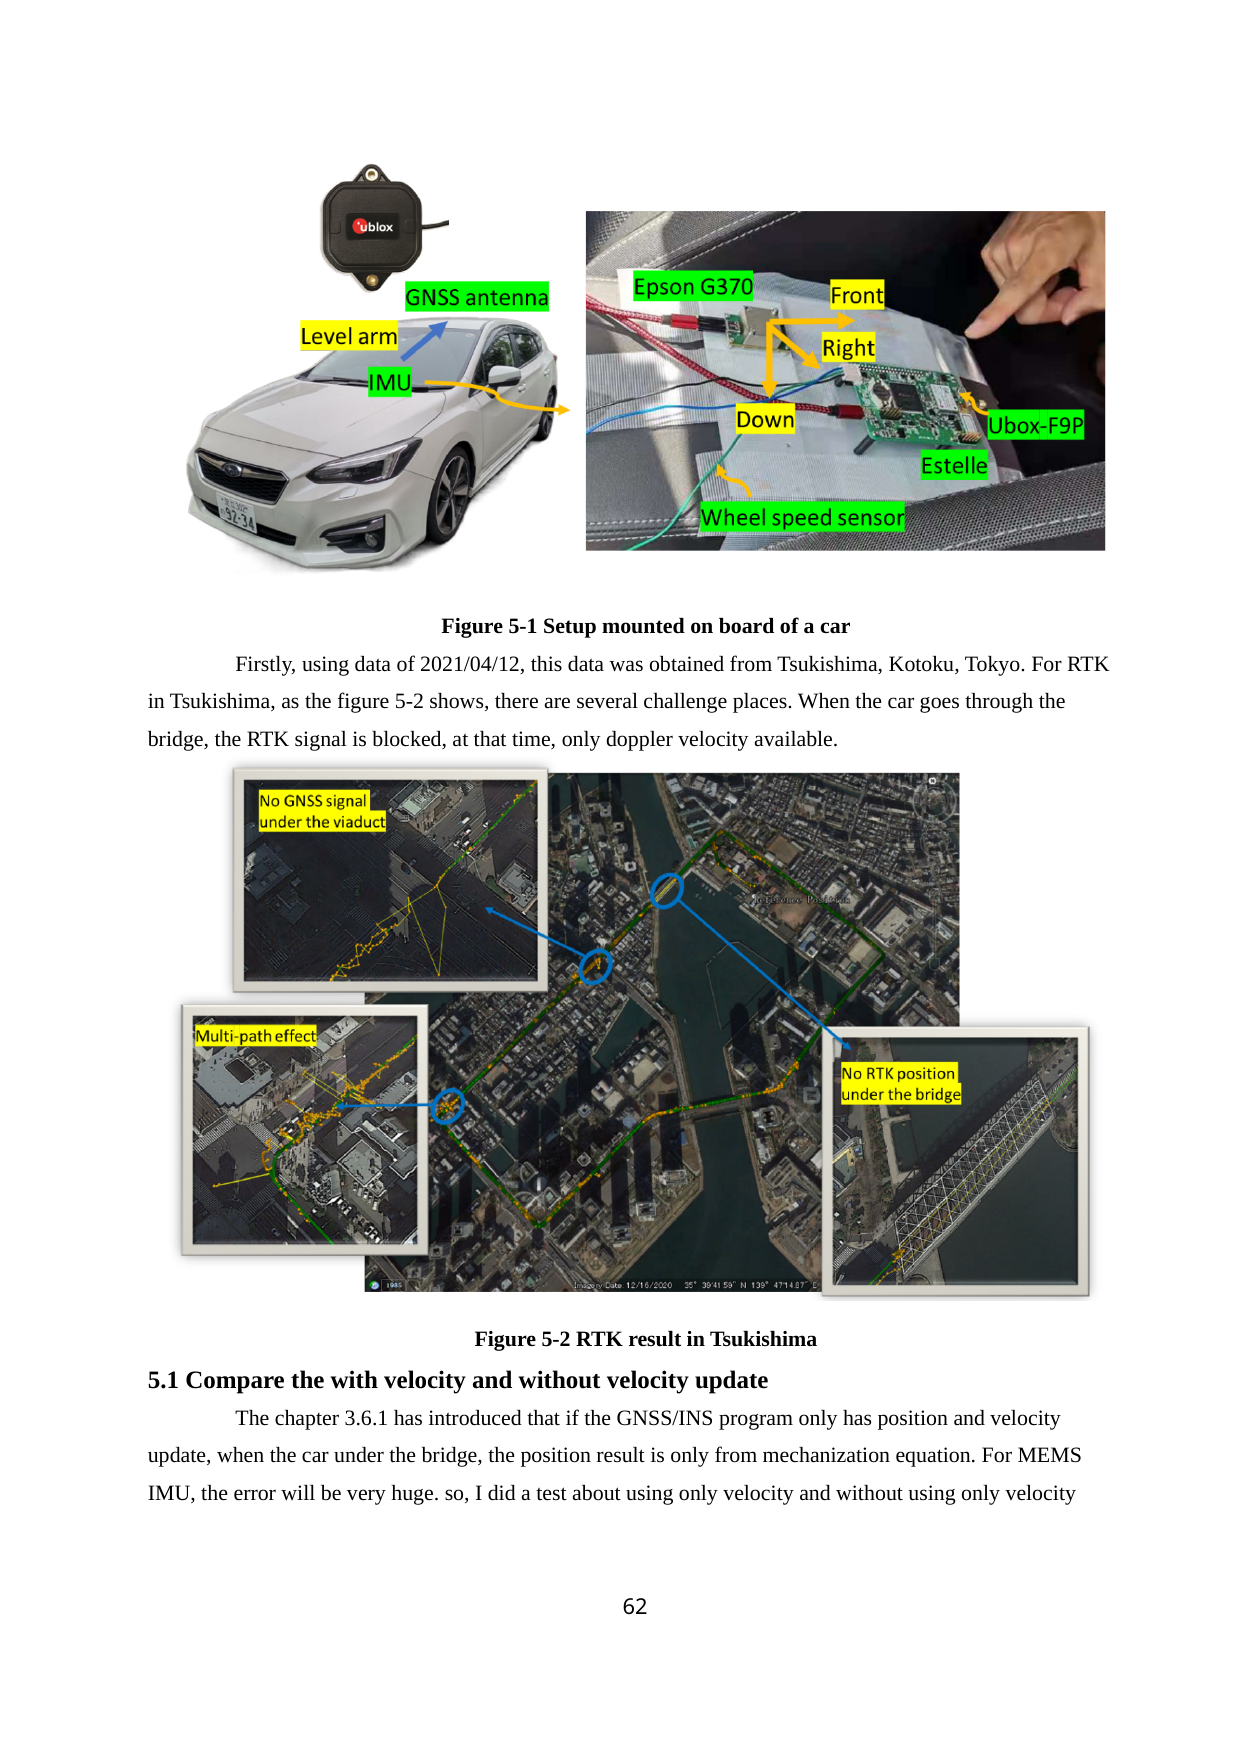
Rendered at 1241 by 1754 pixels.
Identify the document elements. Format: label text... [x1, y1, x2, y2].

subtitle 5.1 Compare the with velocity and without velocity update [148, 1361, 1122, 1398]
text Figure 5-2 RTK result in Tsukishima [148, 1319, 1122, 1357]
picture [162, 756, 1108, 1301]
text Firstly, using data of 2021/04/12, this data was obtained from Tsukishima, Kotoku, Tokyo. For RTK in Tsukishima, as the figure 5-2 shows, there are several challenge places. When the car goes through the bridge, the RTK signal is blocked, at that time, only doppler velocity available. [148, 644, 1122, 757]
picture [162, 156, 1108, 579]
text Figure 5-1 Setup mounted on board of a car [148, 607, 1122, 644]
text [148, 1398, 1122, 1511]
